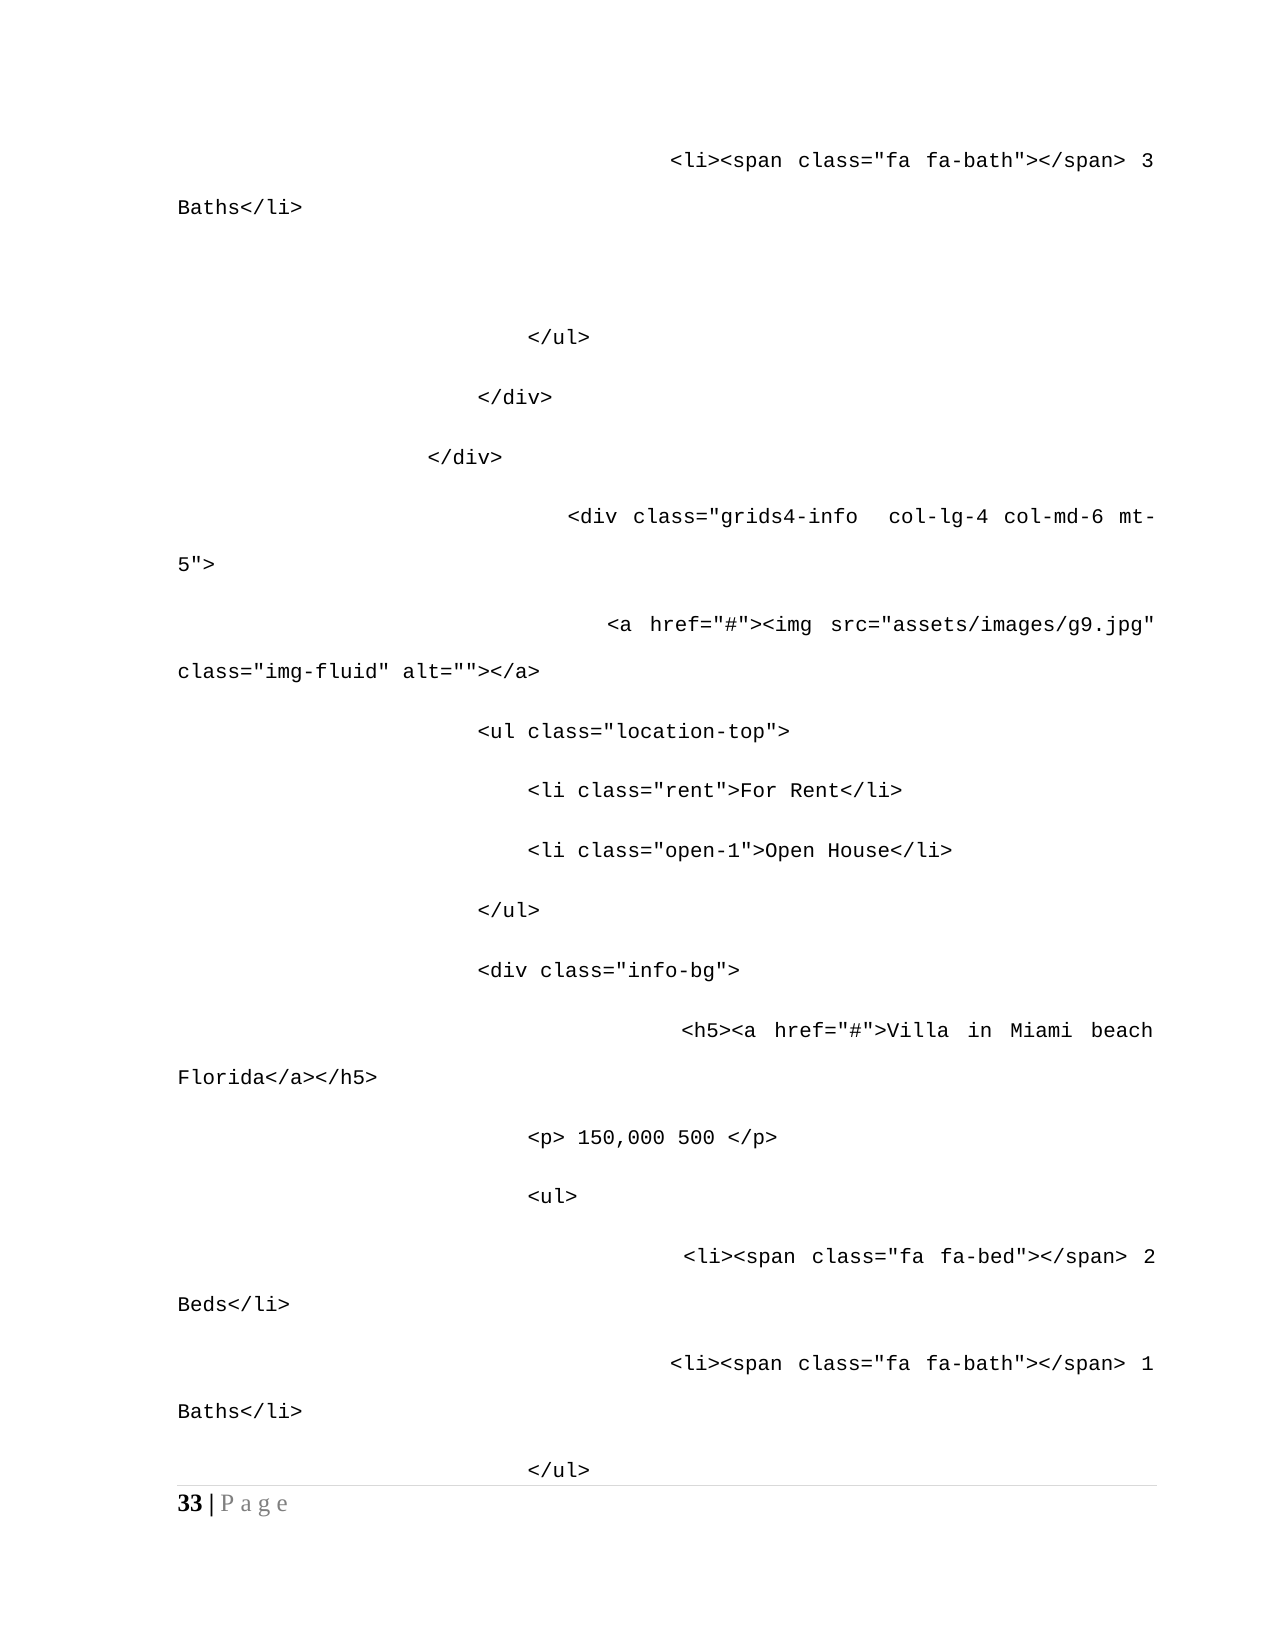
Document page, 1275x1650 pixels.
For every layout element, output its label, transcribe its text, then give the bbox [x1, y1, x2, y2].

text </ul> [177, 1460, 1157, 1484]
text </div> [177, 447, 1157, 470]
text <ul> [177, 1186, 1157, 1210]
text <li><span class="fa fa-bed"></span> 2 Beds</li> [177, 1246, 1157, 1317]
text <a href="#"><img src="assets/images/g9.jpg" class="img-fluid" alt=""></a> [177, 613, 1157, 684]
text <h5><a href="#">Villa in Miami beach Florida</a></h5> [177, 1019, 1157, 1091]
text <div class="grids4-info col-lg-4 col-md-6 mt-5"> [177, 506, 1157, 577]
text <li><span class="fa fa-bath"></span> 3 Baths</li> [177, 150, 1157, 221]
text <li><span class="fa fa-bath"></span> 1 Baths</li> [177, 1353, 1157, 1424]
text <div class="info-bg"> [177, 960, 1157, 983]
text <p> 150,000 500 </p> [177, 1127, 1157, 1150]
text <ul class="location-top"> [177, 721, 1157, 744]
text </ul> [177, 327, 1157, 351]
text <li class="rent">For Rent</li> [177, 780, 1157, 804]
text <li class="open-1">Open House</li> [177, 840, 1157, 864]
text </ul> [177, 900, 1157, 924]
text </div> [177, 387, 1157, 411]
